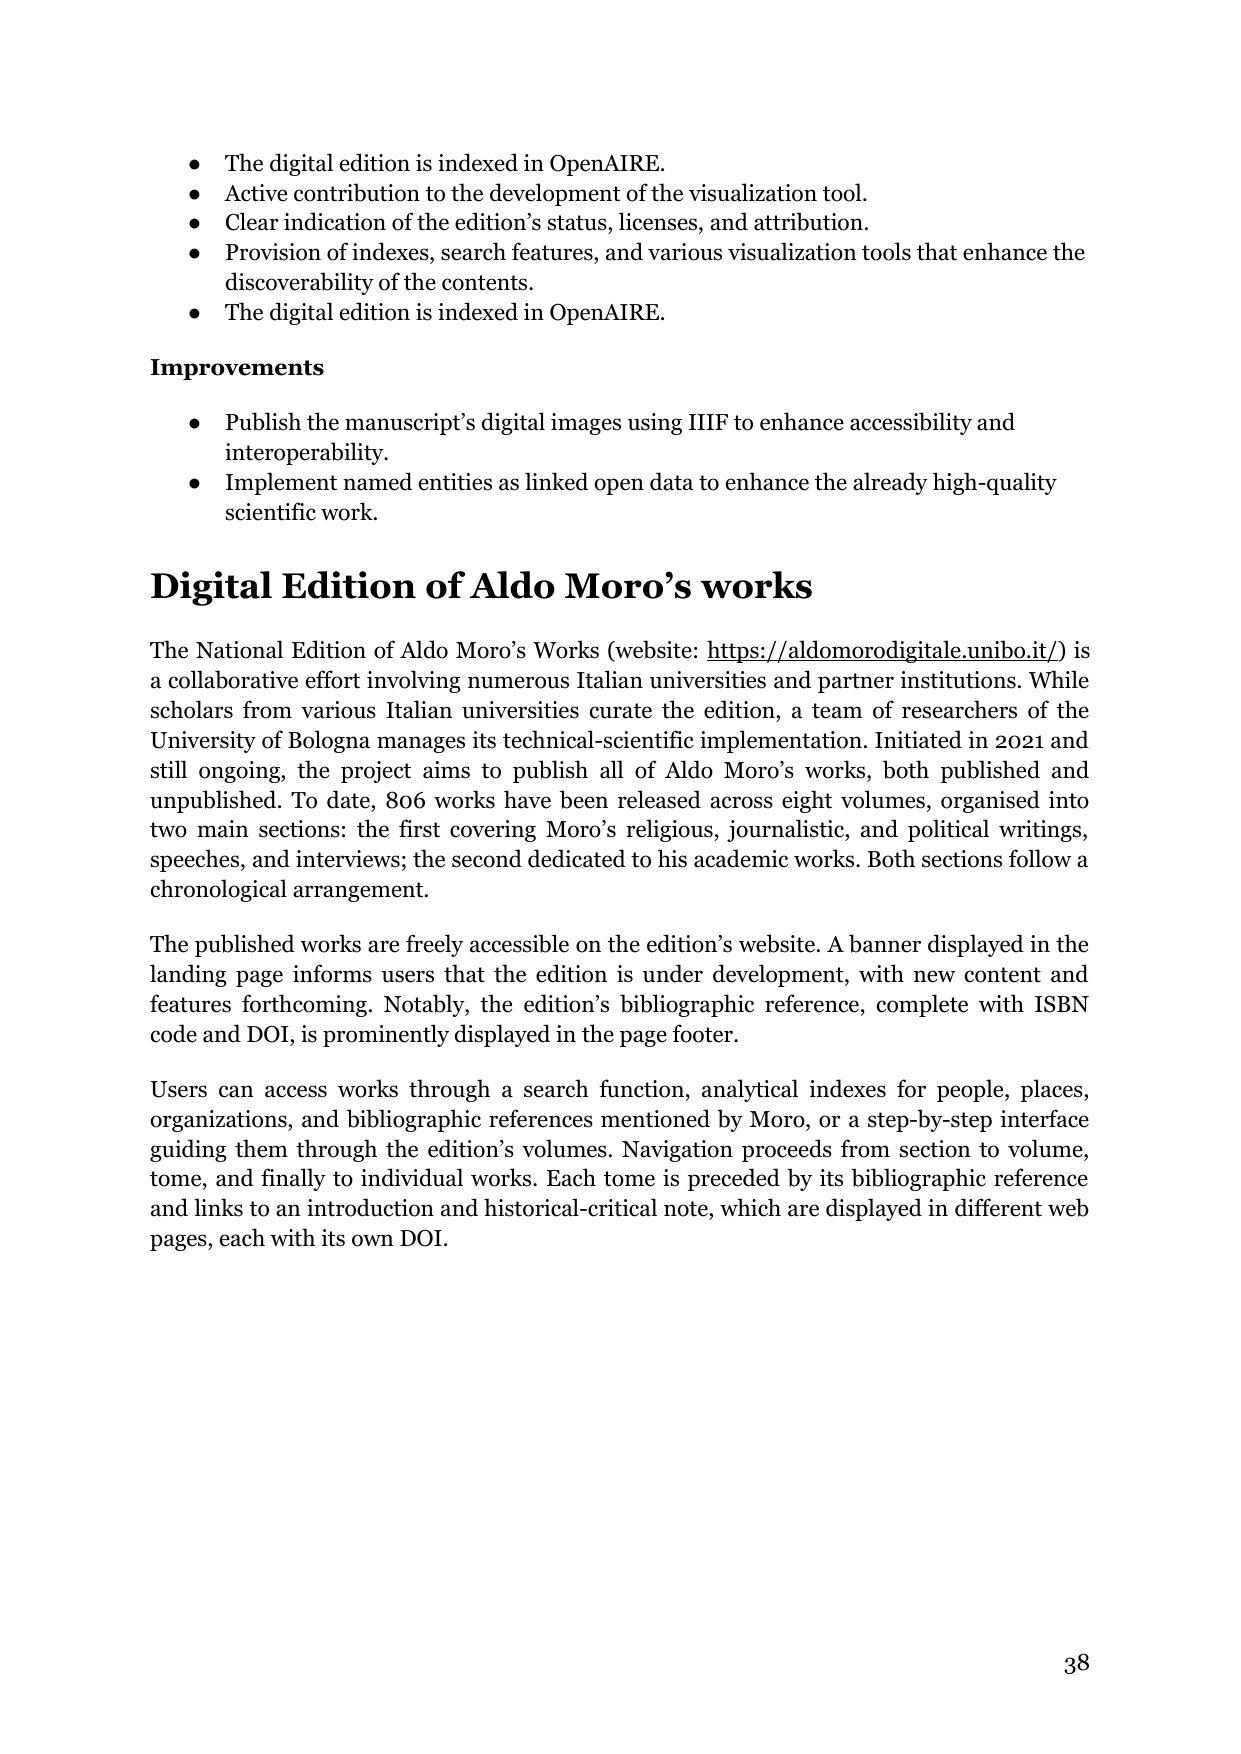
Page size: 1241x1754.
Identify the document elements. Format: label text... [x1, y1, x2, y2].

list The digital edition is indexed in OpenAIRE. [187, 150, 1090, 176]
list Active contribution to the development of the visualization tool. [187, 180, 1090, 206]
list Implement named entities as linked open data to enhance the already high-quality scientific work. [187, 469, 1090, 525]
list Clear indication of the edition’s status, licenses, and attribution. [187, 210, 1090, 236]
list Provision of indexes, search features, and various visualization tools that enhance the discoverability of the contents. [187, 240, 1090, 296]
text The National Edition of Aldo Moro’s Works (website: https://aldomorodigitale.unibo.it/) is a collaborative effort involving numerous Italian universities and partner institutions. While scholars from various Italian universities curate the edition, a team of researchers of the University of Bologna manages its technical-scientific implementation. Initiated in 2021 and still ongoing, the project aims to publish all of Aldo Moro’s works, both published and unpublished. To date, 806 works have been released across eight volumes, organised into two main sections: the first covering Moro’s religious, journalistic, and political writings, speeches, and interviews; the second dedicated to his academic works. Both sections follow a chronological arrangement. [150, 637, 1090, 903]
list Publish the manuscript’s digital images using IIIF to enhance accessibility and interoperability. [187, 409, 1090, 465]
list The digital edition is indexed in OpenAIRE. [187, 299, 1090, 326]
text Users can access works through a search function, analytical indexes for people, places, organizations, and bibliographic references mentioned by Moro, or a step-by-step interface guiding them through the edition’s volumes. Navigation proceeds from section to volume, tome, and finally to individual works. Each tome is preceded by its bibliographic reference and links to an introduction and historical-critical note, which are displayed in different web pages, each with its own DOI. [150, 1076, 1090, 1252]
text Improvements [150, 354, 1090, 380]
subtitle Digital Edition of Aldo Moro’s works [150, 566, 1090, 607]
text The published works are freely accessible on the edition’s website. A banner displayed in the landing page informs users that the edition is under development, with new content and features forthcoming. Notably, the edition’s bibliographic reference, complete with ISBN code and DOI, is prominently displayed in the page footer. [150, 932, 1090, 1047]
